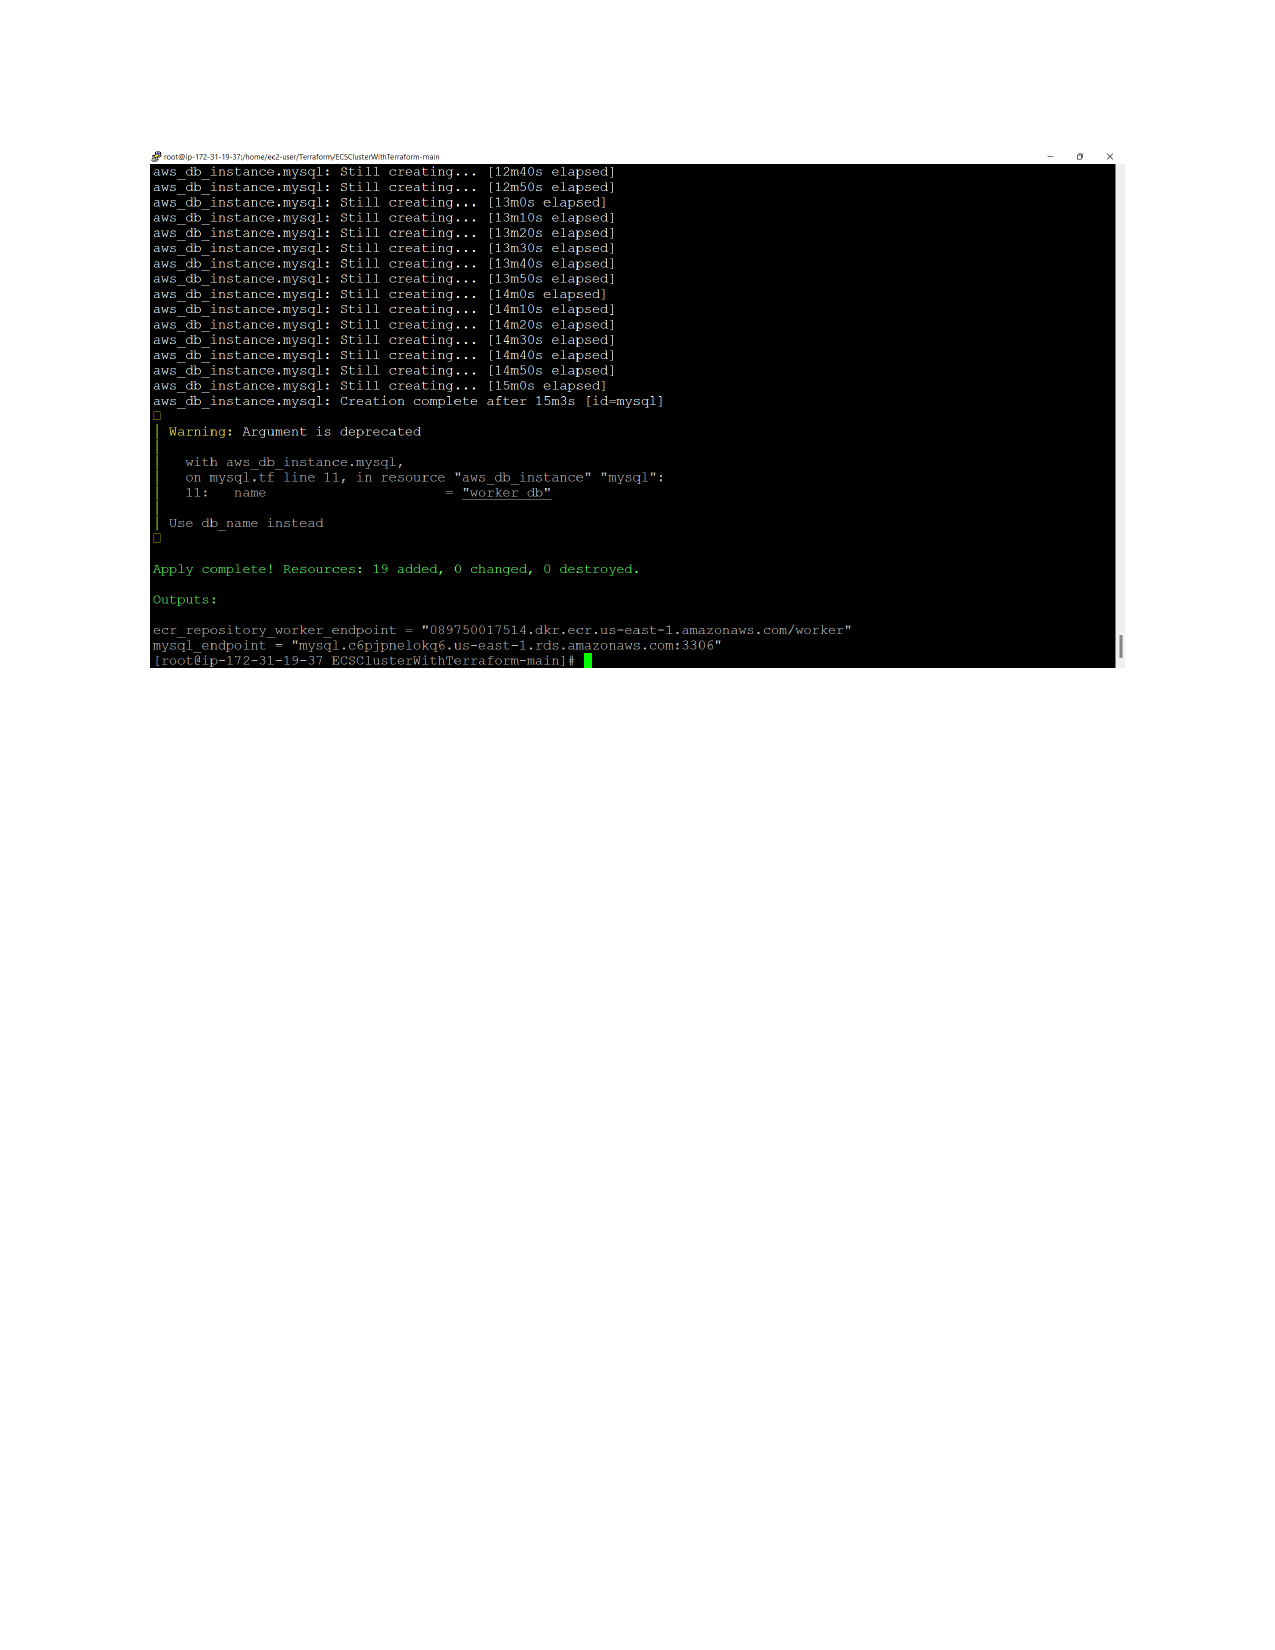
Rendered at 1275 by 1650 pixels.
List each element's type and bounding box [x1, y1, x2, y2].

picture [150, 150, 1125, 668]
